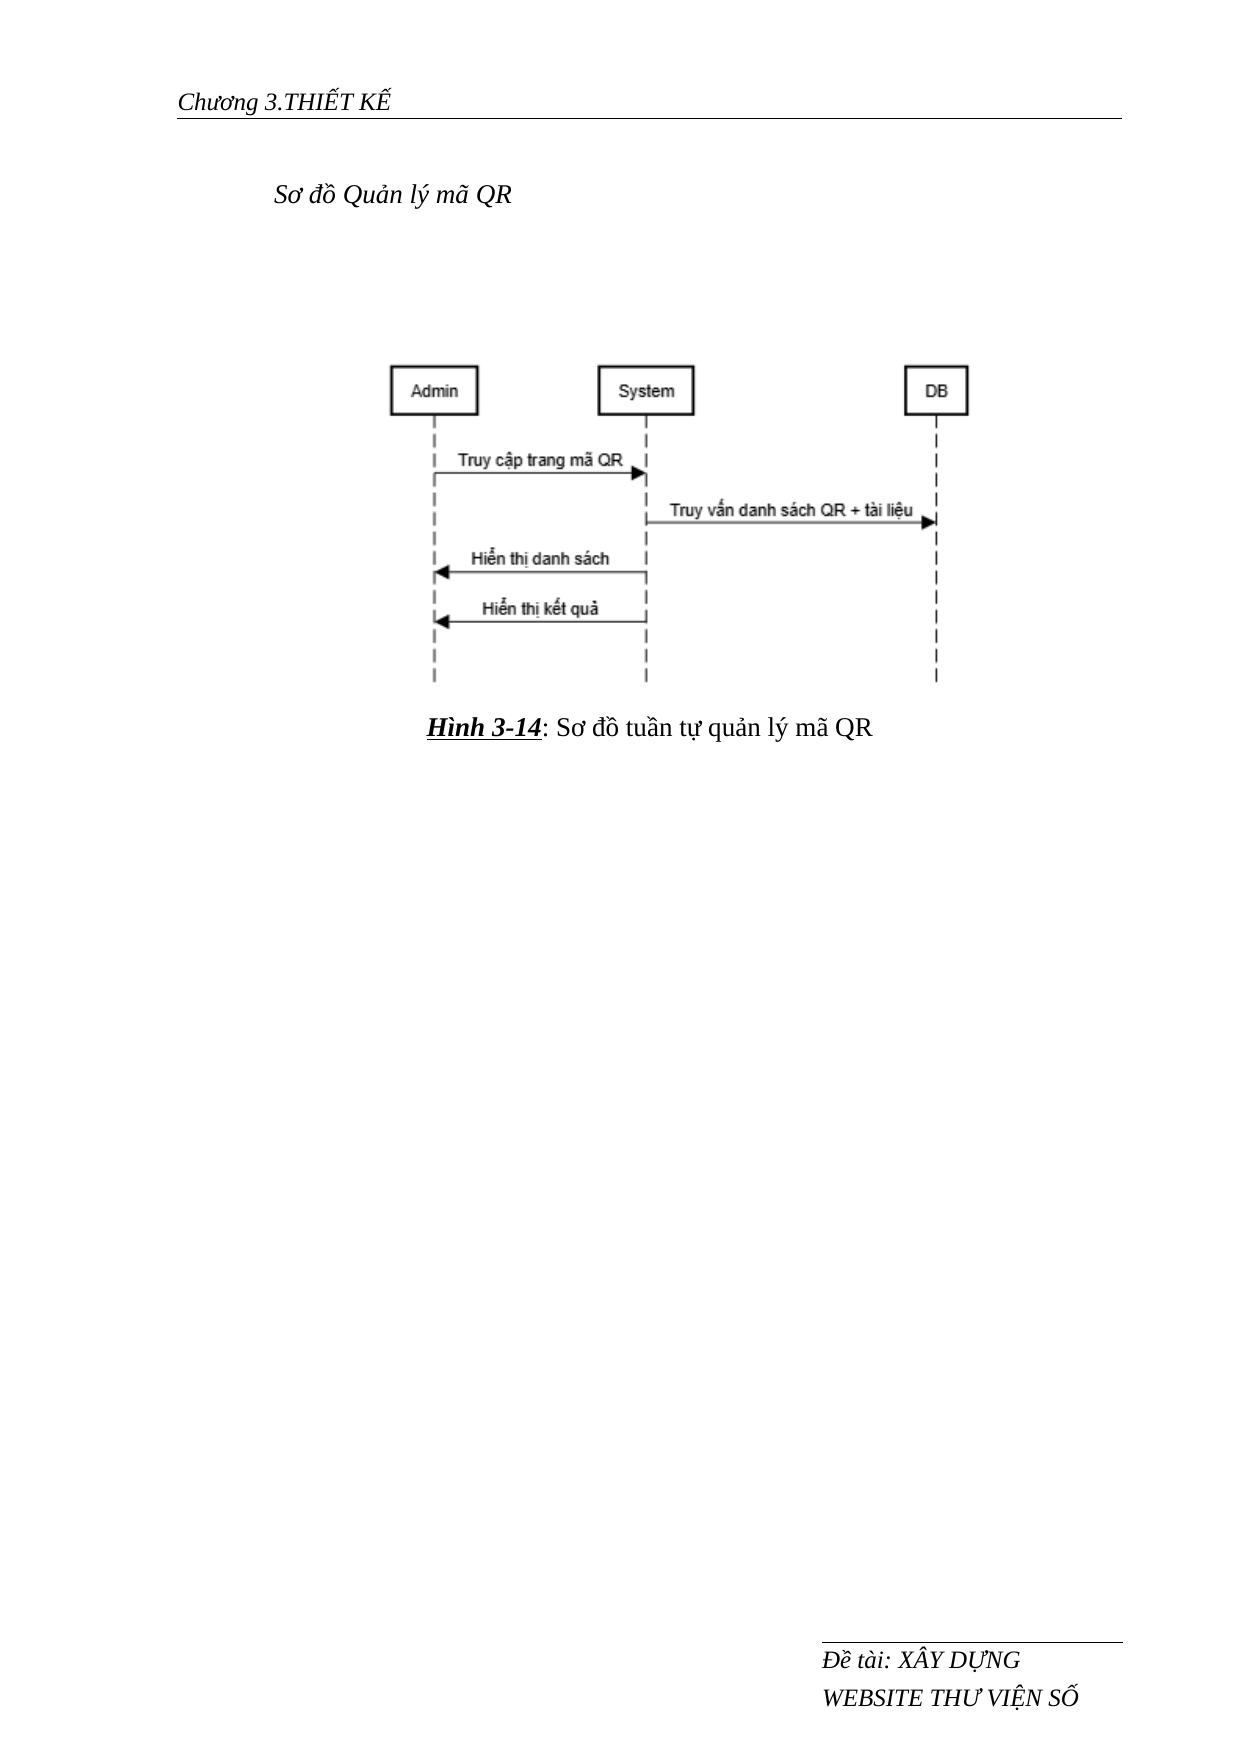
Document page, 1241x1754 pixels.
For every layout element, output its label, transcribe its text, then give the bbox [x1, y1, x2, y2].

subtitle Sơ đồ Quản lý mã QR [177, 178, 1122, 209]
picture [383, 355, 975, 684]
text Hình 3-14: Sơ đồ tuần tự quản lý mã QR [177, 712, 1122, 743]
